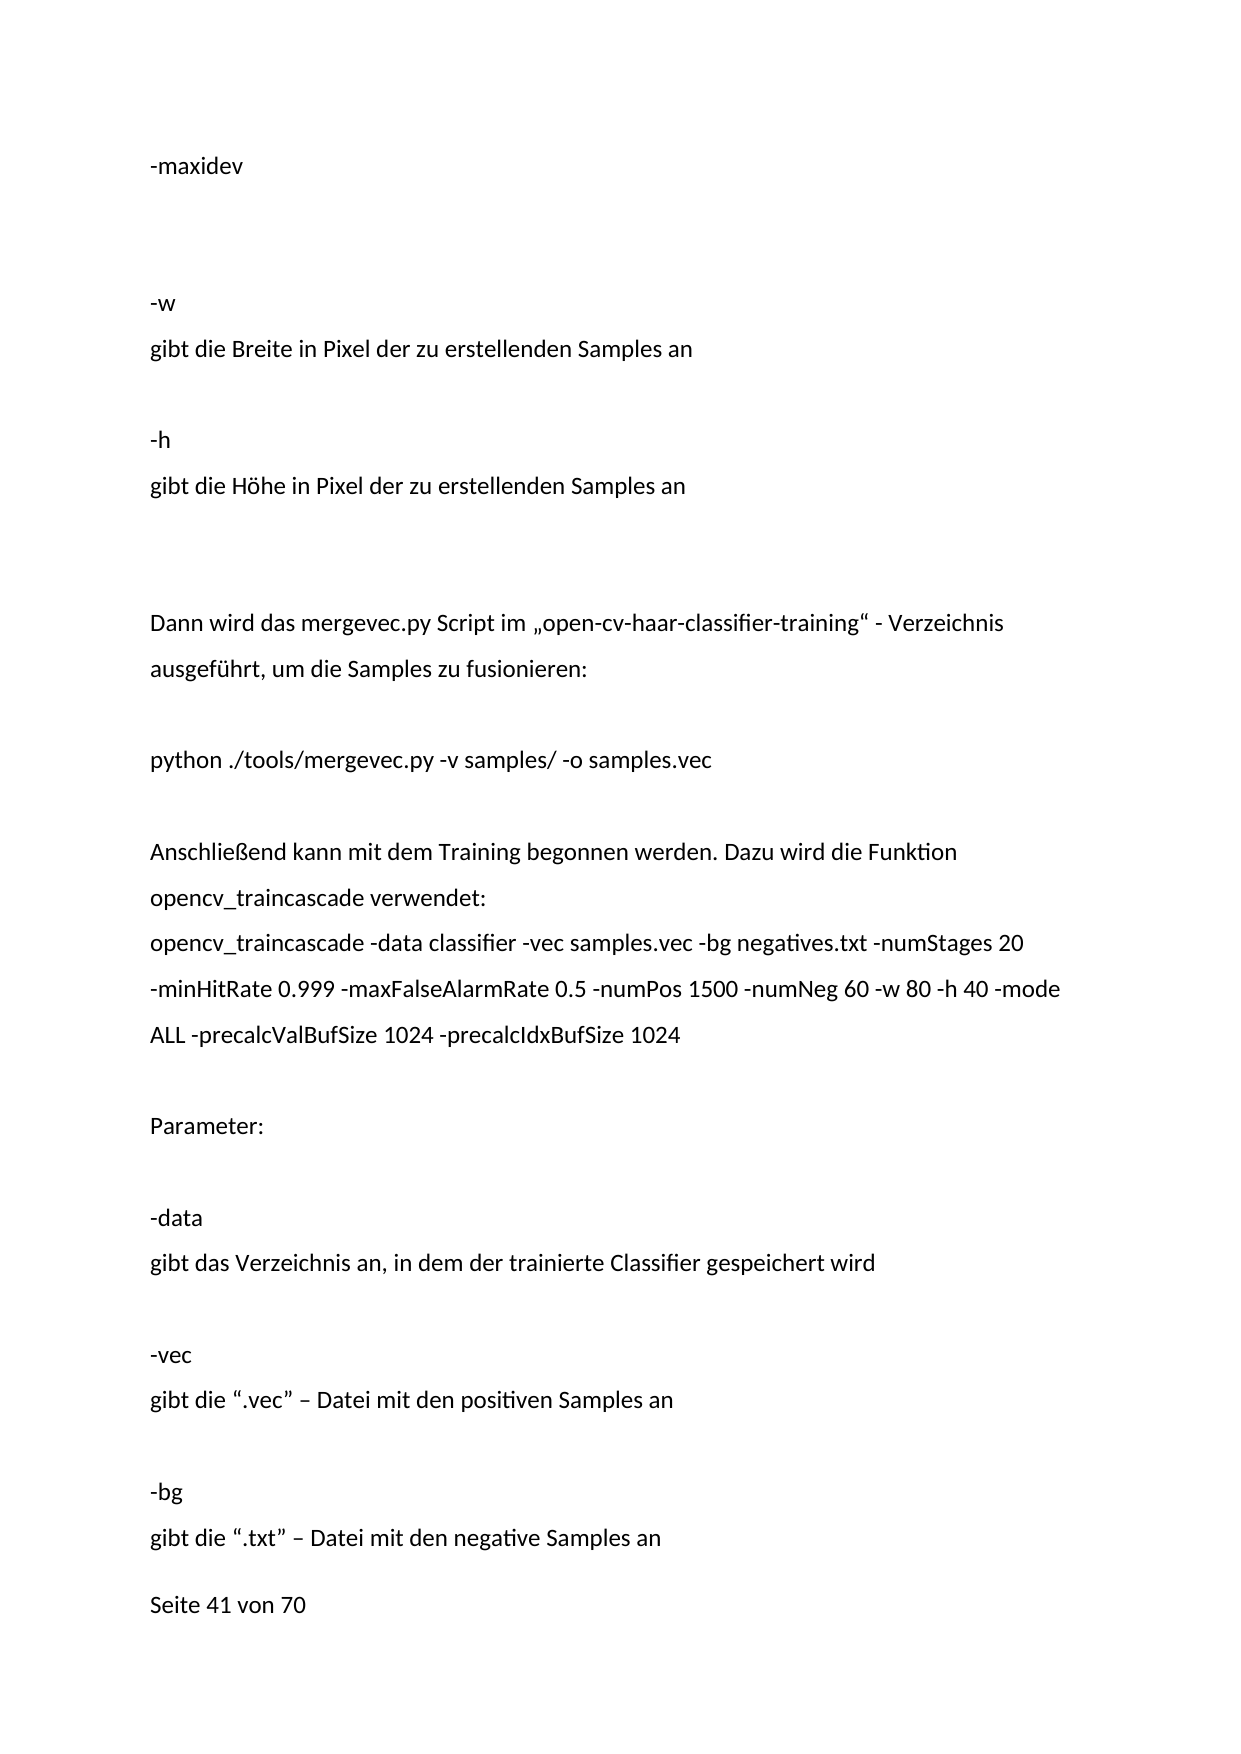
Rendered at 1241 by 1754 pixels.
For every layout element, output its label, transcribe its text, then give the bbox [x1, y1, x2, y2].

text gibt die “.vec” – Datei mit den positiven Samples an [150, 1385, 1090, 1415]
text python ./tools/mergevec.py -v samples/ -o samples.vec [150, 744, 1090, 775]
text -vec [150, 1339, 1090, 1369]
text Dann wird das mergevec.py Script im „open-cv-haar-classifier-training“ - Verzeichnis ausgeführt, um die Samples zu fusionieren: [150, 607, 1090, 683]
text -bg [150, 1476, 1090, 1507]
text -w [150, 287, 1090, 318]
text gibt die Breite in Pixel der zu erstellenden Samples an [150, 333, 1090, 363]
text -maxidev [150, 150, 1090, 181]
text gibt das Verzeichnis an, in dem der trainierte Classifier gespeichert wird [150, 1247, 1090, 1278]
text opencv_traincascade -data classifier -vec samples.vec -bg negatives.txt -numStages 20 -minHitRate 0.999 -maxFalseAlarmRate 0.5 -numPos 1500 -numNeg 60 -w 80 -h 40 -mode ALL -precalcValBufSize 1024 -precalcIdxBufSize 1024 [150, 927, 1090, 1049]
text gibt die “.txt” – Datei mit den negative Samples an [150, 1522, 1090, 1552]
text gibt die Höhe in Pixel der zu erstellenden Samples an [150, 470, 1090, 501]
text Anschließend kann mit dem Training begonnen werden. Dazu wird die Funktion opencv_traincascade verwendet: [150, 836, 1090, 912]
text -data [150, 1202, 1090, 1232]
text Parameter: [150, 1110, 1090, 1141]
text -h [150, 424, 1090, 455]
